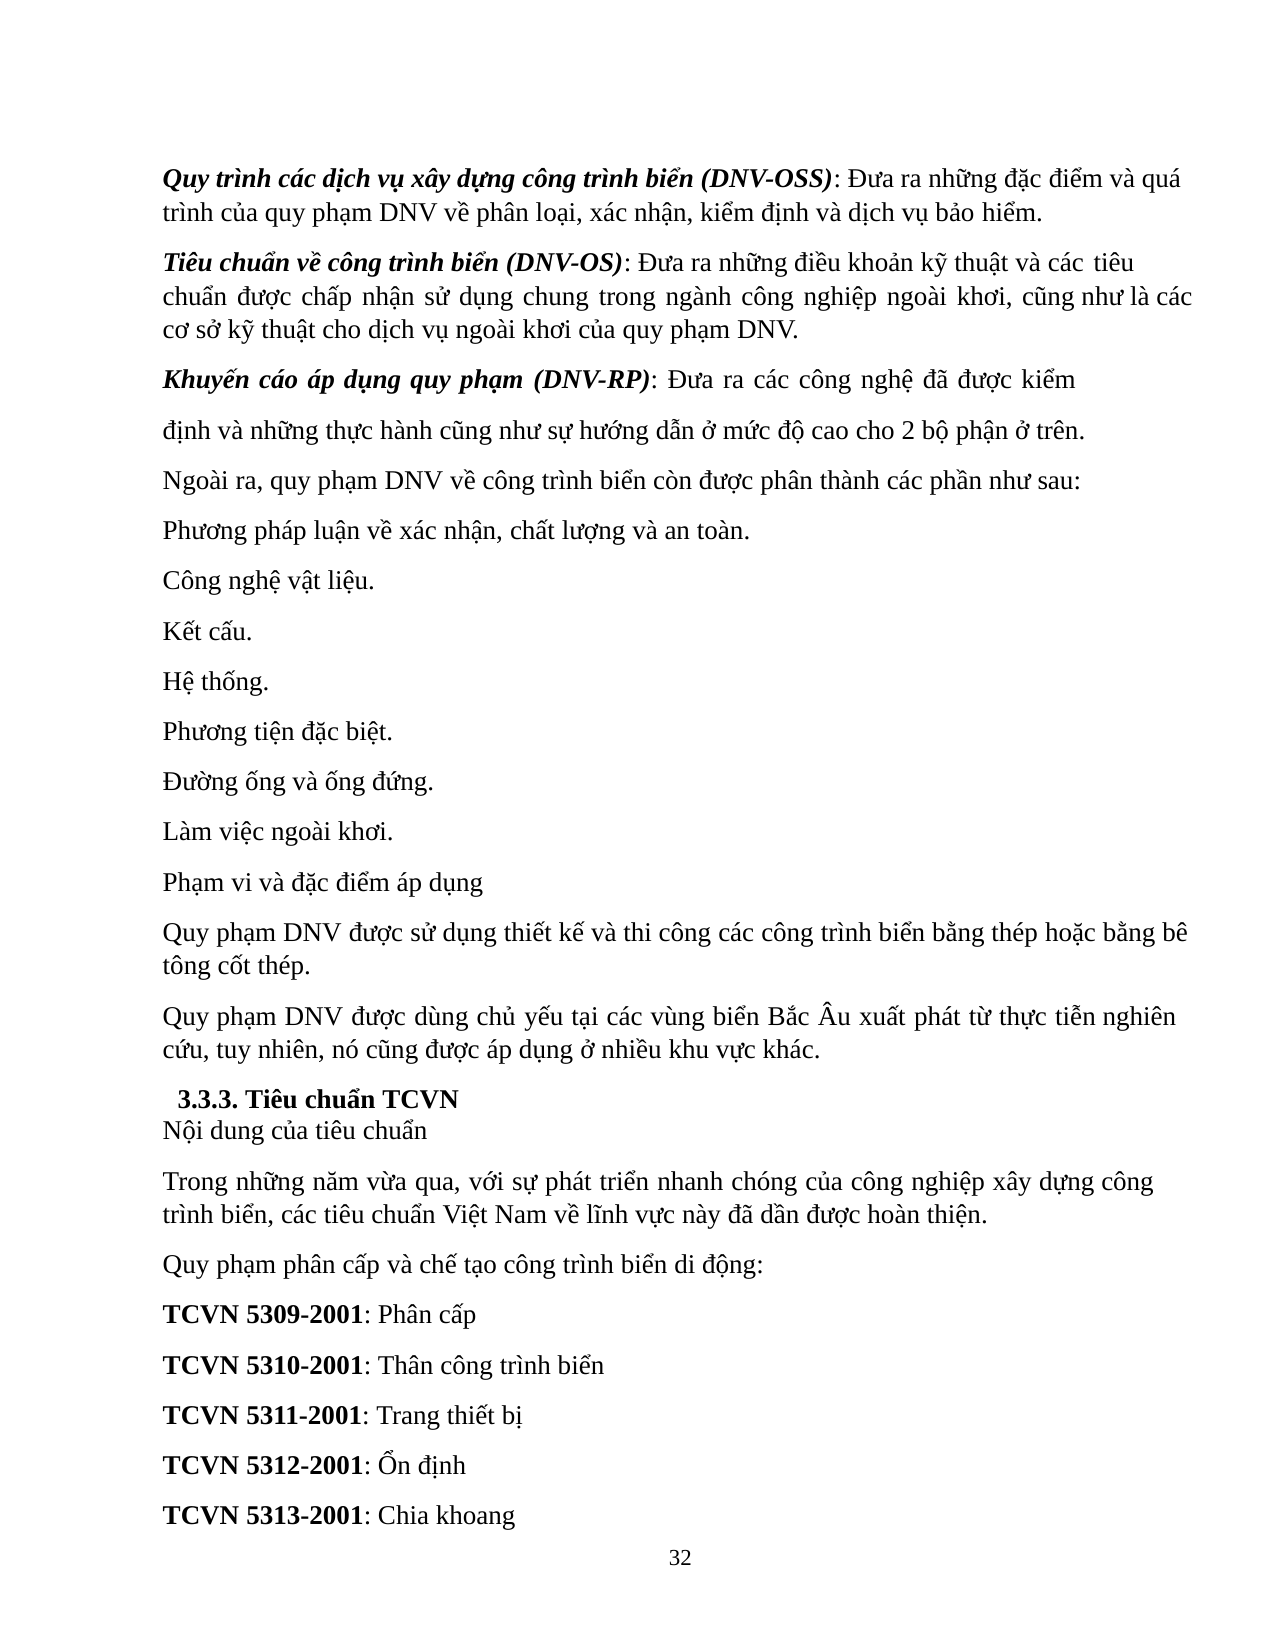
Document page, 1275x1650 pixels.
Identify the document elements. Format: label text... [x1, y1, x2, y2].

text Trong những năm vừa qua, với sự phát triển nhanh chóng của công nghiệp xây dựng công trình biển, các tiêu chuẩn Việt Nam về lĩnh vực này đã dần được hoàn thiện. [162, 1165, 1198, 1229]
text TCVN 5309-2001: Phân cấp [162, 1299, 1198, 1330]
text Công nghệ vật liệu. [162, 564, 1198, 596]
text Ngoài ra, quy phạm DNV về công trình biển còn được phân thành các phần như sau: [162, 464, 1198, 495]
text Quy phạm DNV được dùng chủ yếu tại các vùng biển Bắc Âu xuất phát từ thực tiễn nghiên cứu, tuy nhiên, nó cũng được áp dụng ở nhiều khu vực khác. [162, 999, 1198, 1064]
text Quy phạm phân cấp và chế tạo công trình biển di động: [162, 1248, 1198, 1279]
text Quy phạm DNV được sử dụng thiết kế và thi công các công trình biển bằng thép hoặc bằng bê tông cốt thép. [162, 916, 1198, 981]
text Làm việc ngoài khơi. [162, 815, 1198, 847]
text Tiêu chuẩn về công trình biển (DNV-OS): Đưa ra những điều khoản kỹ thuật và các tiêu chuẩn được chấp nhận sử dụng chung trong ngành công nghiệp ngoài khơi, cũng như là các cơ sở kỹ thuật cho dịch vụ ngoài khơi của quy phạm DNV. [162, 246, 1198, 344]
text Khuyến cáo áp dụng quy phạm (DNV-RP): Đưa ra các công nghệ đã được kiểm [162, 363, 1198, 395]
text Quy trình các dịch vụ xây dựng công trình biển (DNV-OSS): Đưa ra những đặc điểm và quá trình của quy phạm DNV về phân loại, xác nhận, kiểm định và dịch vụ bảo hiểm. [162, 162, 1198, 227]
subtitle 3.3.3. Tiêu chuẩn TCVN [177, 1083, 1198, 1114]
text TCVN 5312-2001: Ổn định [162, 1449, 1198, 1480]
text TCVN 5311-2001: Trang thiết bị [162, 1399, 1198, 1430]
text Phương tiện đặc biệt. [162, 715, 1198, 746]
text định và những thực hành cũng như sự hướng dẫn ở mức độ cao cho 2 bộ phận ở trên. [162, 414, 1198, 445]
text Hệ thống. [162, 665, 1198, 696]
text Nội dung của tiêu chuẩn [162, 1114, 1198, 1146]
text Đường ống và ống đứng. [162, 765, 1198, 796]
text Phương pháp luận về xác nhận, chất lượng và an toàn. [162, 514, 1198, 545]
text Kết cấu. [162, 614, 1198, 646]
text TCVN 5313-2001: Chia khoang [162, 1499, 1198, 1531]
text TCVN 5310-2001: Thân công trình biển [162, 1349, 1198, 1380]
text Phạm vi và đặc điểm áp dụng [162, 866, 1198, 897]
